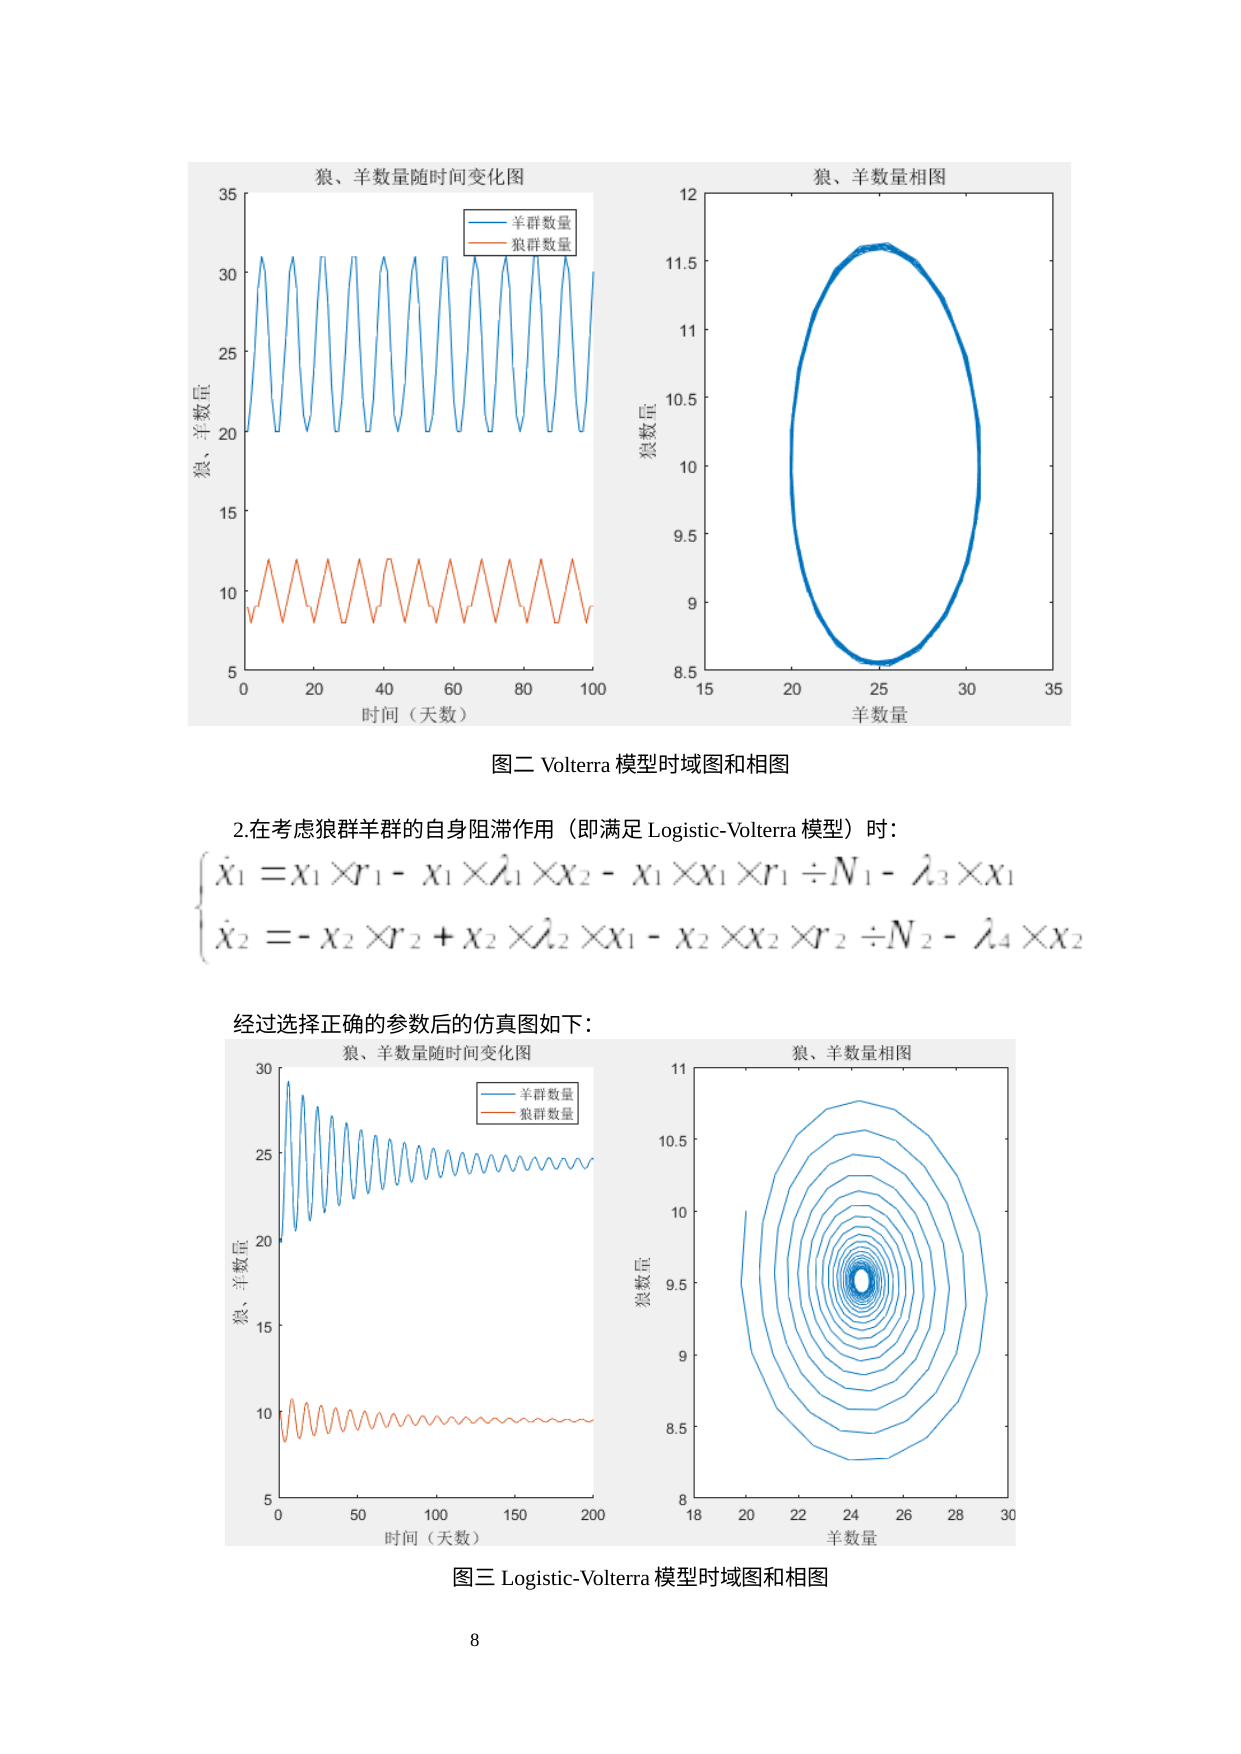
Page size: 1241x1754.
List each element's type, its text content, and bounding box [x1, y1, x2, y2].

picture [187, 162, 1072, 726]
text 经过选择正确的参数后的仿真图如下： [187, 1007, 1053, 1039]
text 图二 Volterra模型时域图和相图 [187, 747, 1050, 779]
text 2.在考虑狼群羊群的自身阻滞作用（即满足Logistic-Volterra模型）时： [187, 812, 1053, 844]
picture [224, 1039, 1016, 1546]
text 图三 Logistic-Volterra模型时域图和相图 [187, 1559, 1050, 1592]
